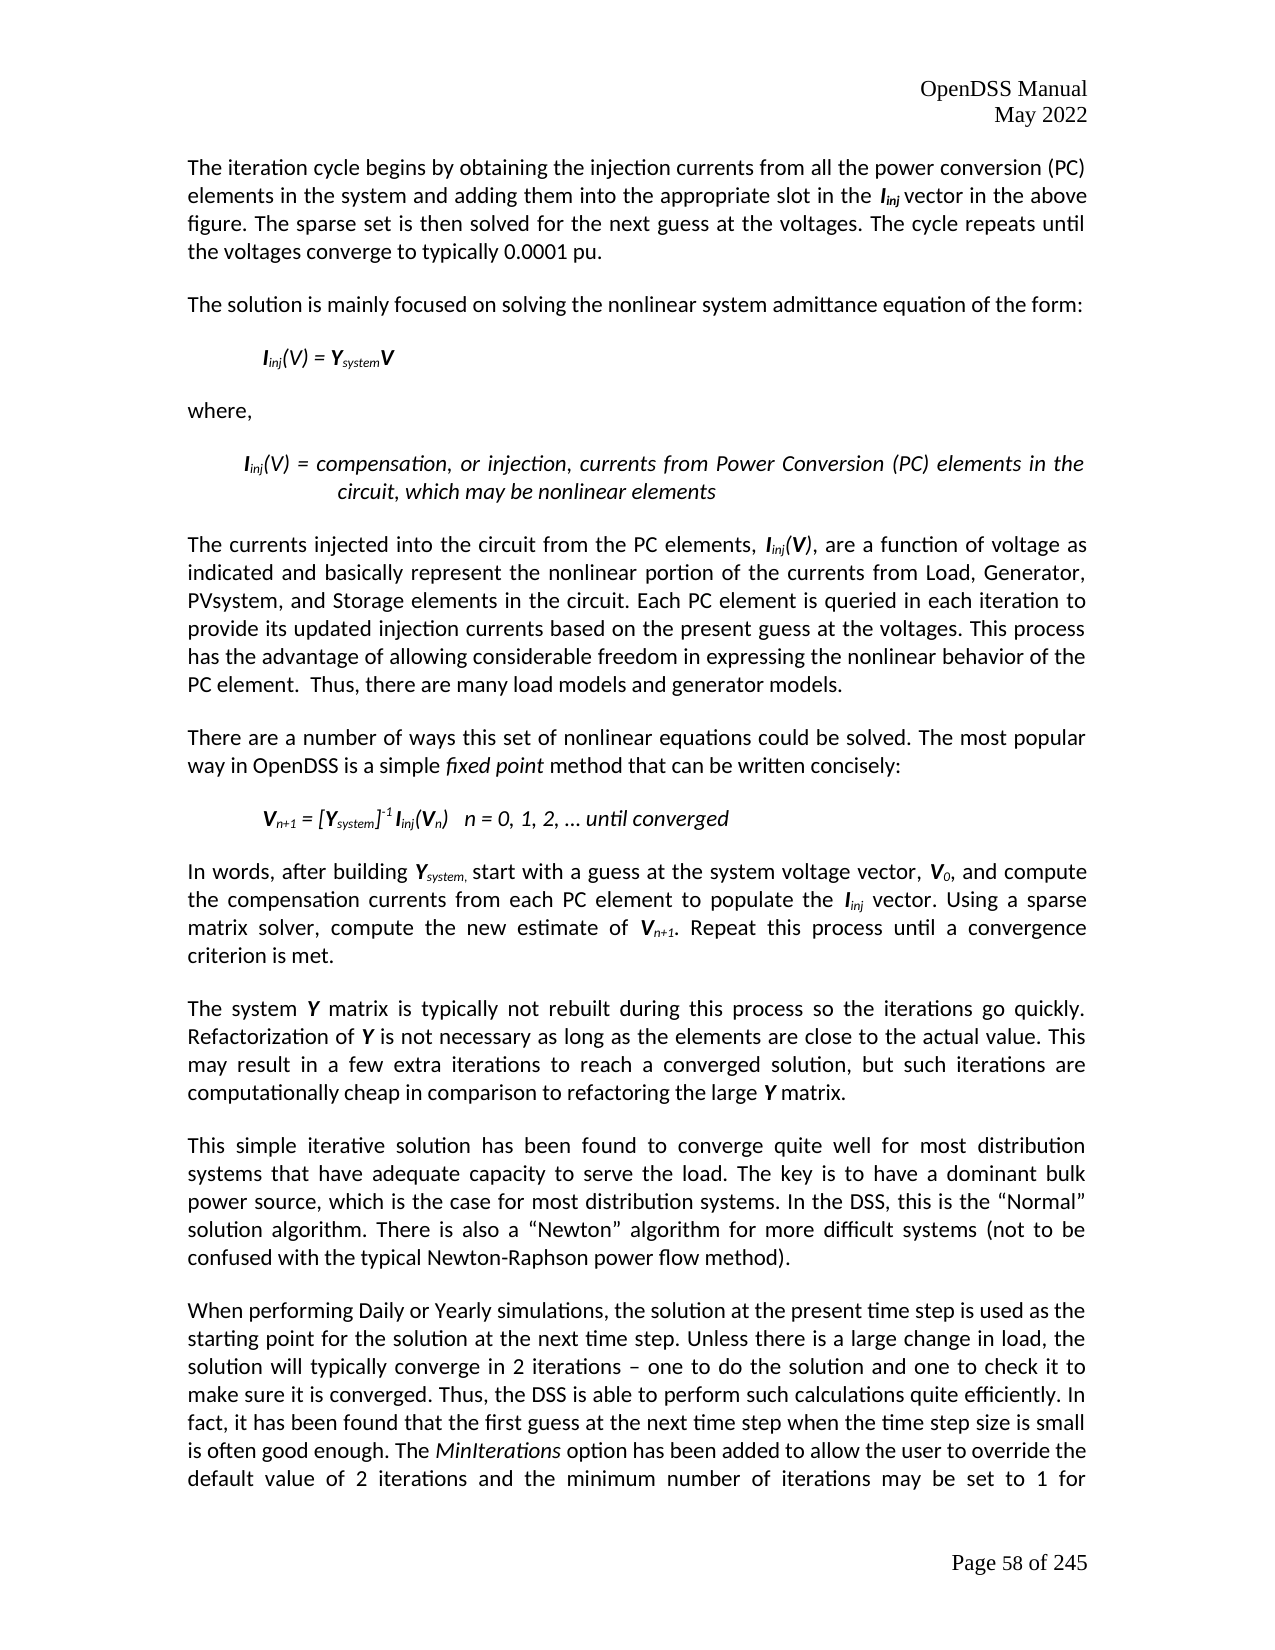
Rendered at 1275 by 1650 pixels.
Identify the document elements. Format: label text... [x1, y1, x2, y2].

text Vn+1 = [Ysystem]-1 Iinj(Vn) n = 0, 1, 2, … until converged [187, 804, 1087, 832]
text Iinj(V) = YsystemV [187, 343, 1087, 371]
text The system Y matrix is typically not rebuilt during this process so the iterations go quickly. Refactorization of Y is not necessary as long as the elements are close to the actual value. This may result in a few extra iterations to reach a converged solution, but such iterations are computationally cheap in comparison to refactoring the large Y matrix. [187, 994, 1087, 1106]
text Iinj(V) = compensation, or injection, currents from Power Conversion (PC) elements in the circuit, which may be nonlinear elements [244, 449, 1087, 505]
text This simple iterative solution has been found to converge quite well for most distribution systems that have adequate capacity to serve the load. The key is to have a dominant bulk power source, which is the case for most distribution systems. In the DSS, this is the “” solution algorithm. There is also a “” algorithm for more difficult systems (not to be confused with the typical Newton-Raphson power flow method). [187, 1131, 1087, 1271]
text The iteration cycle begins by obtaining the injection currents from all the power conversion (PC) elements in the system and adding them into the appropriate slot in the Iinj vector in the above figure. The sparse set is then solved for the next guess at the voltages. The cycle repeats until the voltages converge to typically 0.0001 pu. [187, 153, 1087, 265]
text In words, after building Ysystem, start with a guess at the system voltage vector, V0, and compute the compensation currents from each PC element to populate the Iinj vector. Using a sparse matrix solver, compute the new estimate of Vn+1. Repeat this process until a convergence criterion is met. [187, 857, 1087, 969]
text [187, 1296, 1087, 1492]
text There are a number of ways this set of nonlinear equations could be solved. The most popular way in OpenDSS is a simple fixed point method that can be written concisely: [187, 723, 1087, 779]
text The currents injected into the circuit from the PC elements, Iinj(V), are a function of voltage as indicated and basically represent the nonlinear portion of the currents from Load, Generator, PVsystem, and Storage elements in the circuit. Each PC element is queried in each iteration to provide its updated injection currents based on the present guess at the voltages. This process has the advantage of allowing considerable freedom in expressing the nonlinear behavior of the PC element. Thus, there are many load models and generator models. [187, 530, 1087, 698]
text where, [187, 396, 1087, 424]
text The solution is mainly focused on solving the nonlinear system admittance equation of the form: [187, 290, 1087, 318]
